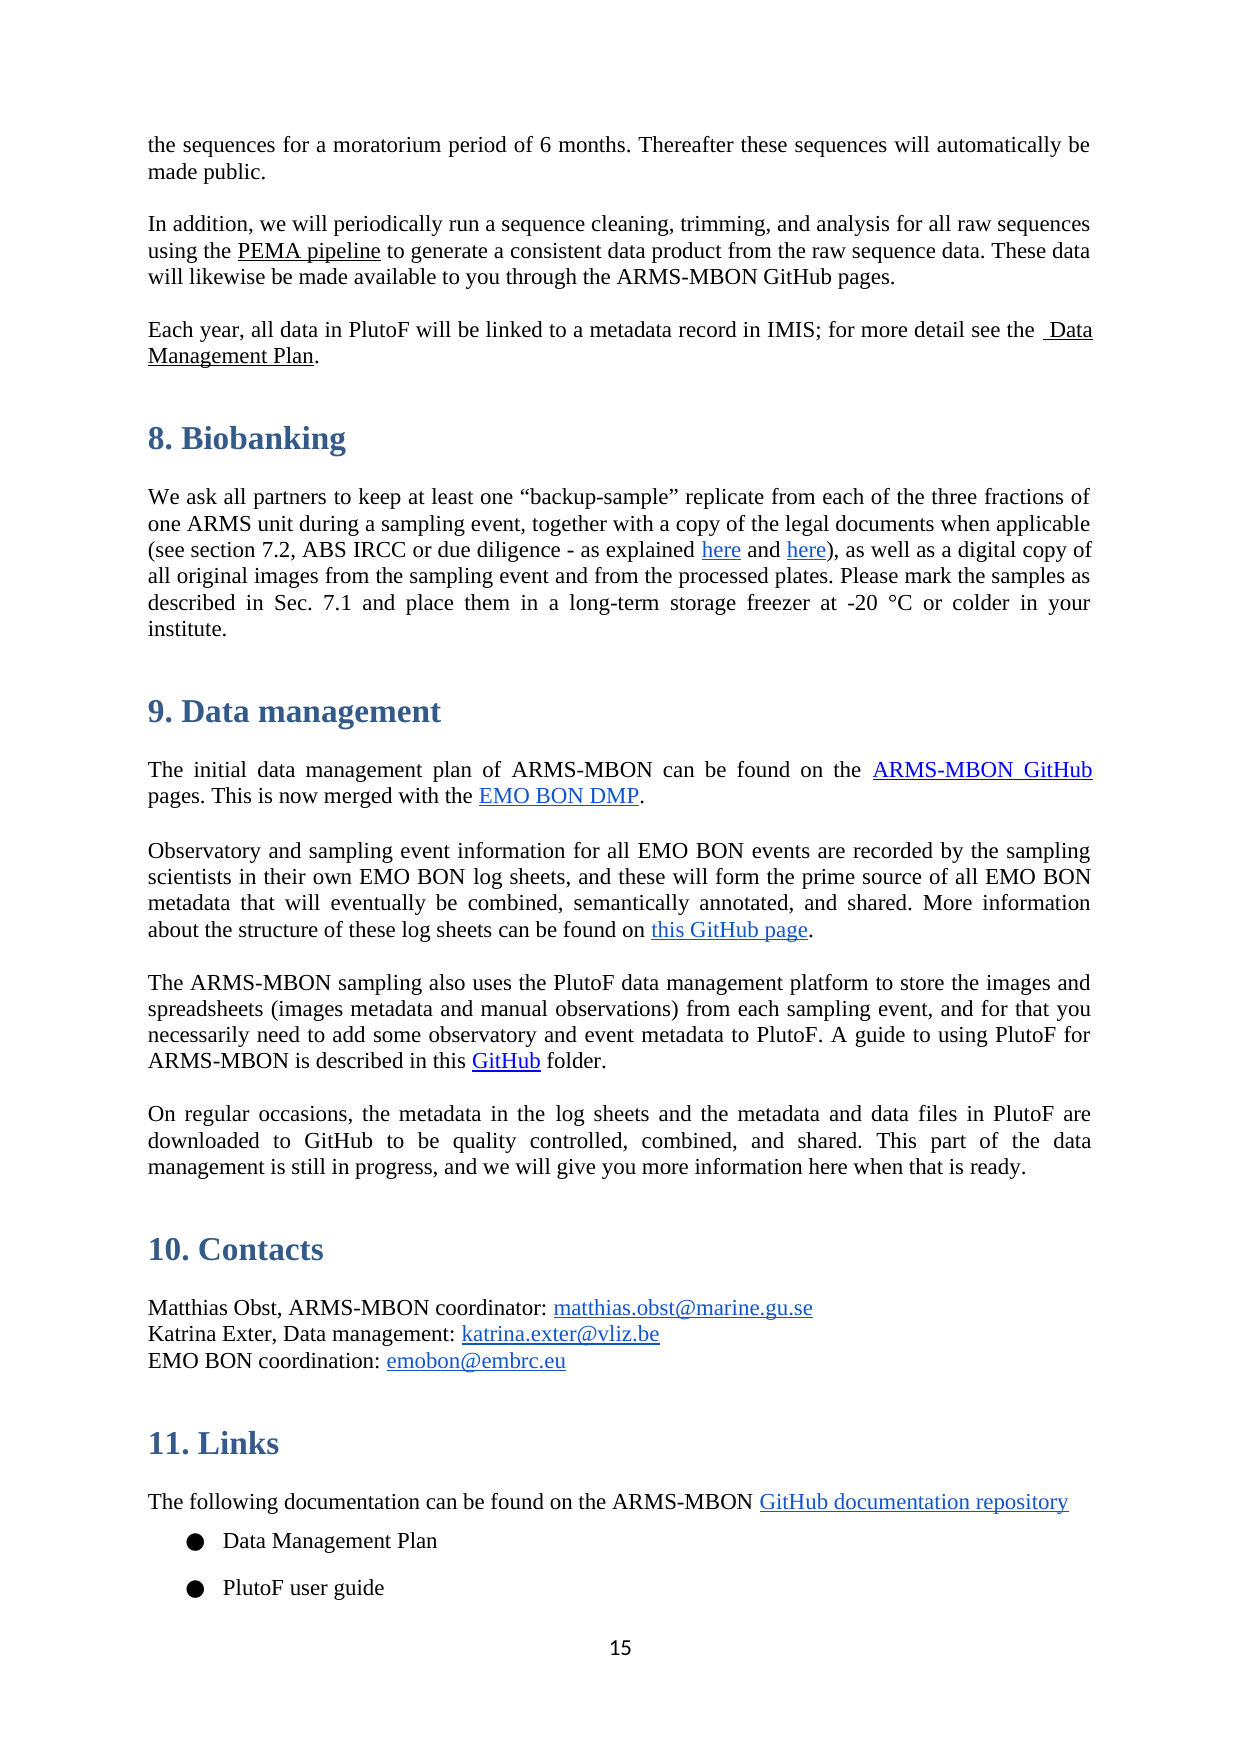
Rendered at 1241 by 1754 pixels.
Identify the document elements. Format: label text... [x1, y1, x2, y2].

text Katrina Exter, Data management: katrina.exter@vliz.be [148, 1320, 1092, 1347]
text On regular occasions, the metadata in the log sheets and the metadata and data files in PlutoF are downloaded to GitHub to be quality controlled, combined, and shared. This part of the data management is still in progress, and we will give you more information here when that is ready. [148, 1100, 1092, 1179]
text The initial data management plan of ARMS-MBON can be found on the ARMS-MBON GitHub pages. This is now merged with the EMO BON DMP. [148, 756, 1092, 809]
subtitle 9. Data management [148, 691, 1092, 730]
subtitle 11. Links [148, 1423, 1092, 1461]
text In addition, we will periodically run a sequence cleaning, trimming, and analysis for all raw sequences using the PEMA pipeline to generate a consistent data product from the raw sequence data. These data will likewise be made available to you through the ARMS-MBON GitHub pages. [148, 210, 1092, 289]
text Each year, all data in PlutoF will be linked to a metadata record in IMIS; for more detail see the Data Management Plan. [148, 316, 1092, 368]
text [148, 131, 1092, 184]
list PlutoF user guide [185, 1561, 1092, 1608]
text The following documentation can be found on the ARMS-MBON GitHub documentation repository [148, 1488, 1092, 1514]
text The ARMS-MBON sampling also uses the PlutoF data management platform to store the images and spreadsheets (images metadata and manual observations) from each sampling event, and for that you necessarily need to add some observatory and event metadata to PlutoF. A guide to using PlutoF for ARMS-MBON is described in this GitHub folder. [148, 968, 1092, 1074]
subtitle 10. Contacts [148, 1229, 1092, 1268]
text We ask all partners to keep at least one “backup-sample” replicate from each of the three fractions of one ARMS unit during a sampling event, together with a copy of the legal documents when applicable (see section 7.2, ABS IRCC or due diligence - as explained here and here), as well as a digital copy of all original images from the sampling event and from the processed plates. Please mark the samples as described in Sec. 7.1 and place them in a long-term storage freezer at -20 °C or colder in your institute. [148, 483, 1092, 641]
text Observatory and sampling event information for all EMO BON events are recorded by the sampling scientists in their own EMO BON log sheets, and these will form the prime source of all EMO BON metadata that will eventually be combined, semantically annotated, and shared. More information about the structure of these log sheets can be found on this GitHub page. [148, 837, 1092, 942]
list Data Management Plan [185, 1514, 1092, 1561]
text Matthias Obst, ARMS-MBON coordinator: matthias.obst@marine.gu.se [148, 1294, 1092, 1320]
subtitle 8. Biobanking [148, 418, 1092, 457]
text EMO BON coordination: emobon@embrc.eu [148, 1347, 1092, 1373]
